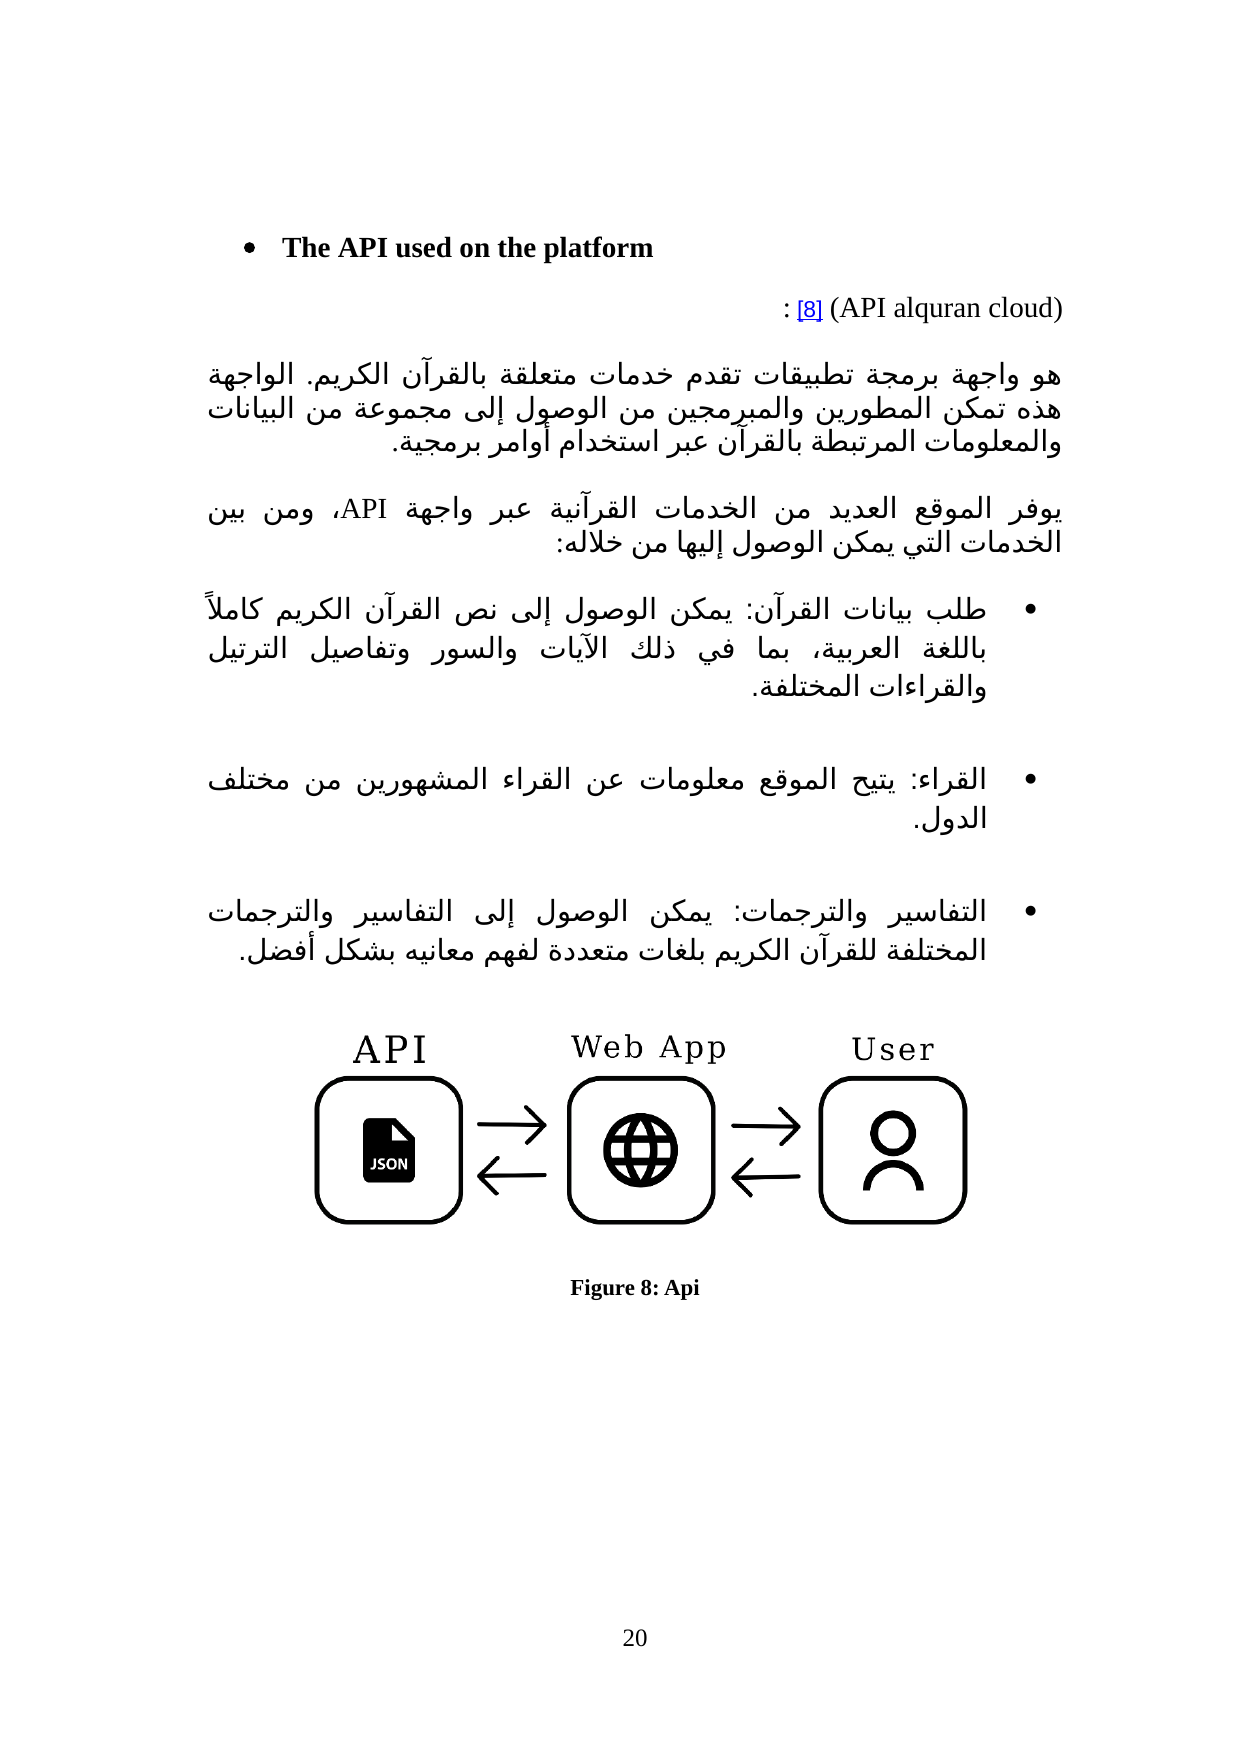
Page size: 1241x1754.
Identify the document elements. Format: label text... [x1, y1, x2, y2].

text هو واجهة برمجة تطبيقات تقدم خدمات متعلقة بالقرآن الكريم. الواجهة هذه تمكن المطورين والمبرمجين من الوصول إلى مجموعة من البيانات والمعلومات المرتبطة بالقرآن عبر استخدام أوامر برمجية. [207, 357, 1063, 458]
list The API used on the platform [244, 231, 1063, 264]
text (API alquran cloud) [8] : [207, 290, 1063, 324]
text يوفر الموقع العديد من الخدمات القرآنية عبر واجهة API، ومن بين الخدمات التي يمكن الوصول إليها من خلاله: [207, 491, 1063, 558]
list التفاسير والترجمات: يمكن الوصول إلى التفاسير والترجمات المختلفة للقرآن الكريم بلغات متعددة لفهم معانيه بشكل أفضل. [207, 894, 1026, 966]
list القراء: يتيح الموقع معلومات عن القراء المشهورين من مختلف الدول. [207, 762, 1026, 834]
list طلب بيانات القرآن: يمكن الوصول إلى نص القرآن الكريم كاملاً باللغة العربية، بما في ذلك الآيات والسور وتفاصيل الترتيل والقراءات المختلفة. [207, 592, 1026, 703]
picture [257, 1020, 1013, 1249]
subtitle Figure 8: Api [207, 1274, 1063, 1300]
